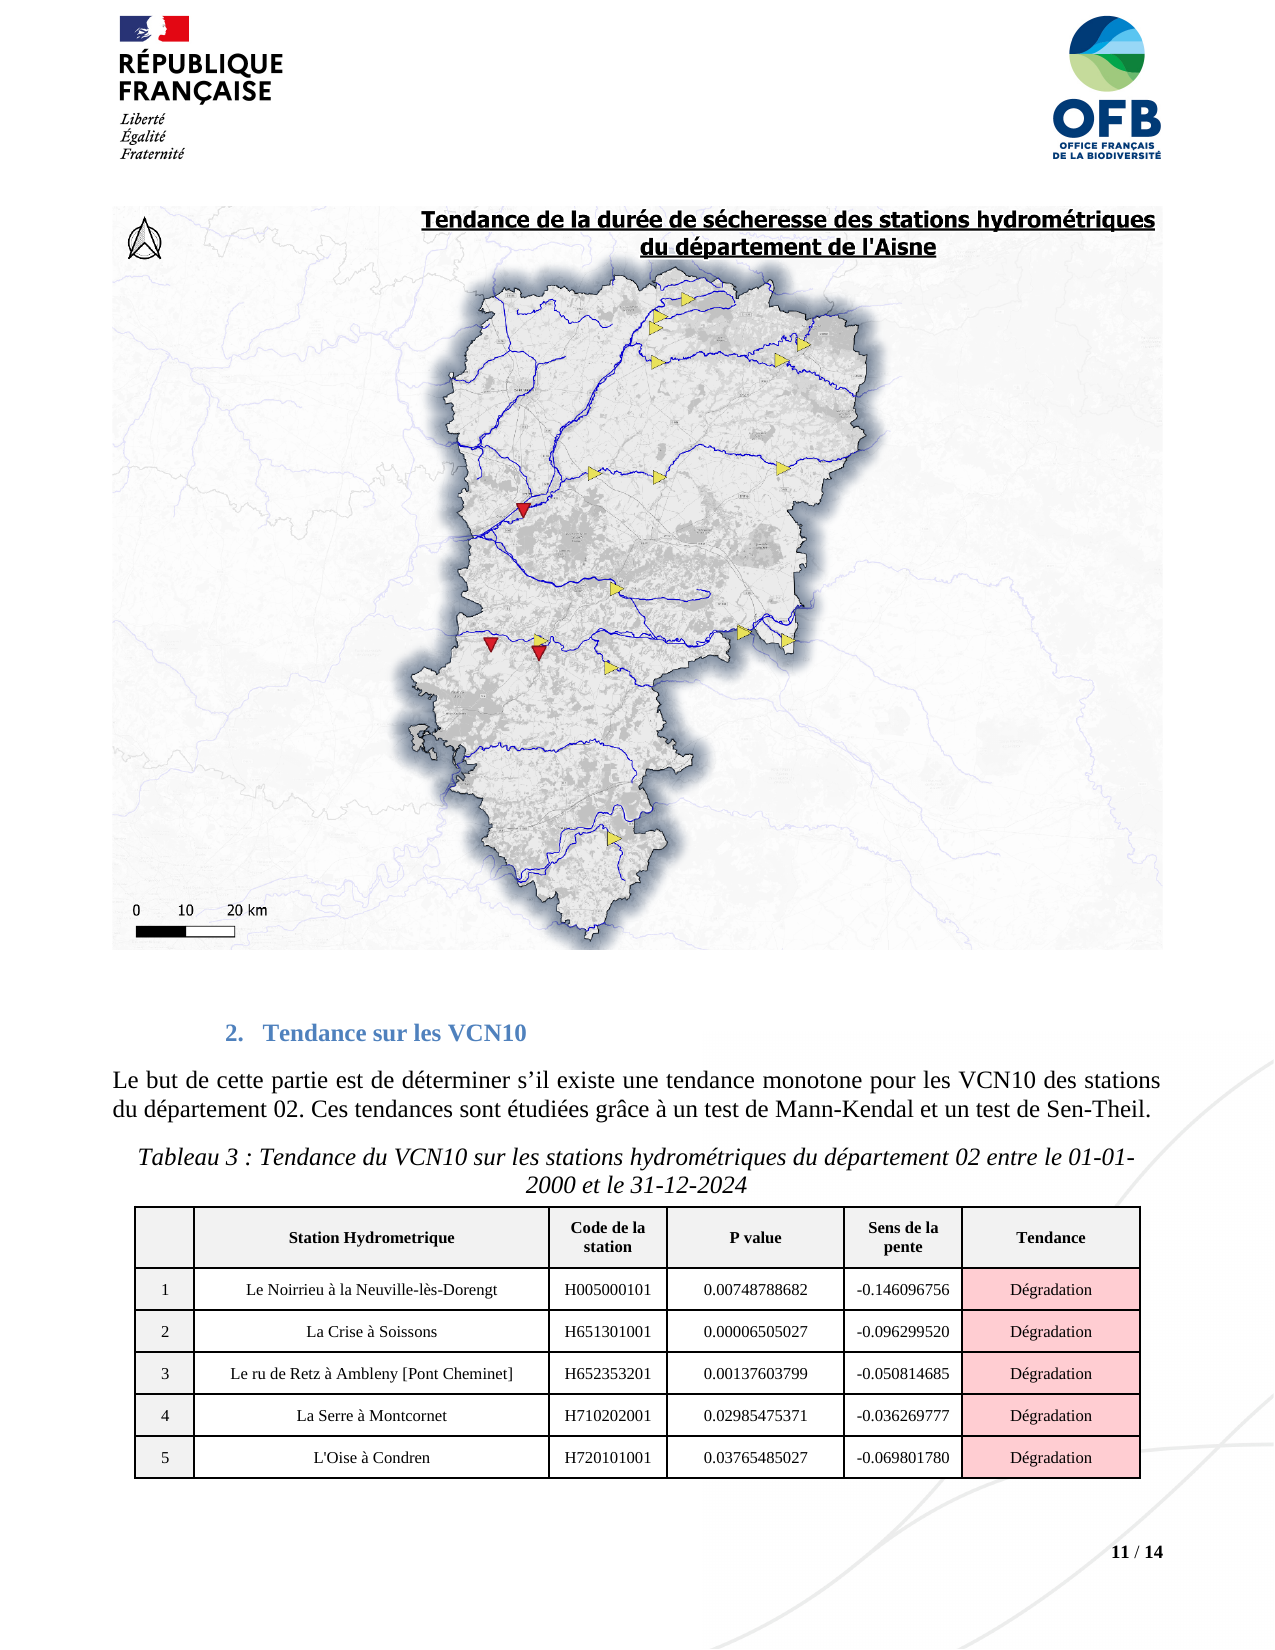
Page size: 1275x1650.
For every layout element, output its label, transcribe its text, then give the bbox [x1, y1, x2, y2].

table_header P value [668, 1208, 843, 1267]
table_cell 0.02985475371 [668, 1395, 843, 1435]
table_cell 4 [136, 1395, 193, 1435]
table_cell 0.00006505027 [668, 1311, 843, 1351]
table_cell H005000101 [550, 1269, 666, 1309]
table_cell -0.069801780 [845, 1437, 961, 1477]
table_cell H720101001 [550, 1437, 666, 1477]
subtitle Tendance sur les VCN10 [225, 1018, 1163, 1047]
table_cell Dégradation [963, 1311, 1139, 1351]
table_cell Le ru de Retz à Ambleny [Pont Cheminet] [195, 1353, 548, 1393]
table_cell Dégradation [963, 1395, 1139, 1435]
table_cell 0.00137603799 [668, 1353, 843, 1393]
table_cell 3 [136, 1353, 193, 1393]
table_cell Dégradation [963, 1437, 1139, 1477]
table_header Code de la station [550, 1208, 666, 1267]
table_header [136, 1208, 193, 1267]
table_cell -0.050814685 [845, 1353, 961, 1393]
table_cell Dégradation [963, 1353, 1139, 1393]
table_header Sens de la pente [845, 1208, 961, 1267]
table_cell Le Noirrieu à la Neuville-lès-Dorengt [195, 1269, 548, 1309]
table_cell La Serre à Montcornet [195, 1395, 548, 1435]
table_cell L'Oise à Condren [195, 1437, 548, 1477]
table_cell H710202001 [550, 1395, 666, 1435]
table_cell 0.03765485027 [668, 1437, 843, 1477]
picture [702, 1031, 1274, 1649]
table_cell La Crise à Soissons [195, 1311, 548, 1351]
table_cell 1 [136, 1269, 193, 1309]
table_cell 2 [136, 1311, 193, 1351]
table_cell 0.00748788682 [668, 1269, 843, 1309]
table_cell Dégradation [963, 1269, 1139, 1309]
table_header Tendance [963, 1208, 1139, 1267]
table_cell -0.036269777 [845, 1395, 961, 1435]
picture [112, 206, 1163, 950]
table_cell H652353201 [550, 1353, 666, 1393]
text Le but de cette partie est de déterminer s’il existe une tendance monotone pour les VCN10 des stations du département 02. Ces tendances sont étudiées grâce à un test de Mann-Kendal et un test de Sen-Theil. [112, 1066, 1163, 1123]
table_cell 5 [136, 1437, 193, 1477]
picture [19, 3, 1260, 164]
table_header Station Hydrometrique [195, 1208, 548, 1267]
table_cell -0.146096756 [845, 1269, 961, 1309]
table_cell H651301001 [550, 1311, 666, 1351]
text Tableau 3 : Tendance du VCN10 sur les stations hydrométriques du département 02 entre le 01-01-2000 et le 31-12-2024 [118, 1142, 1157, 1199]
table_cell -0.096299520 [845, 1311, 961, 1351]
